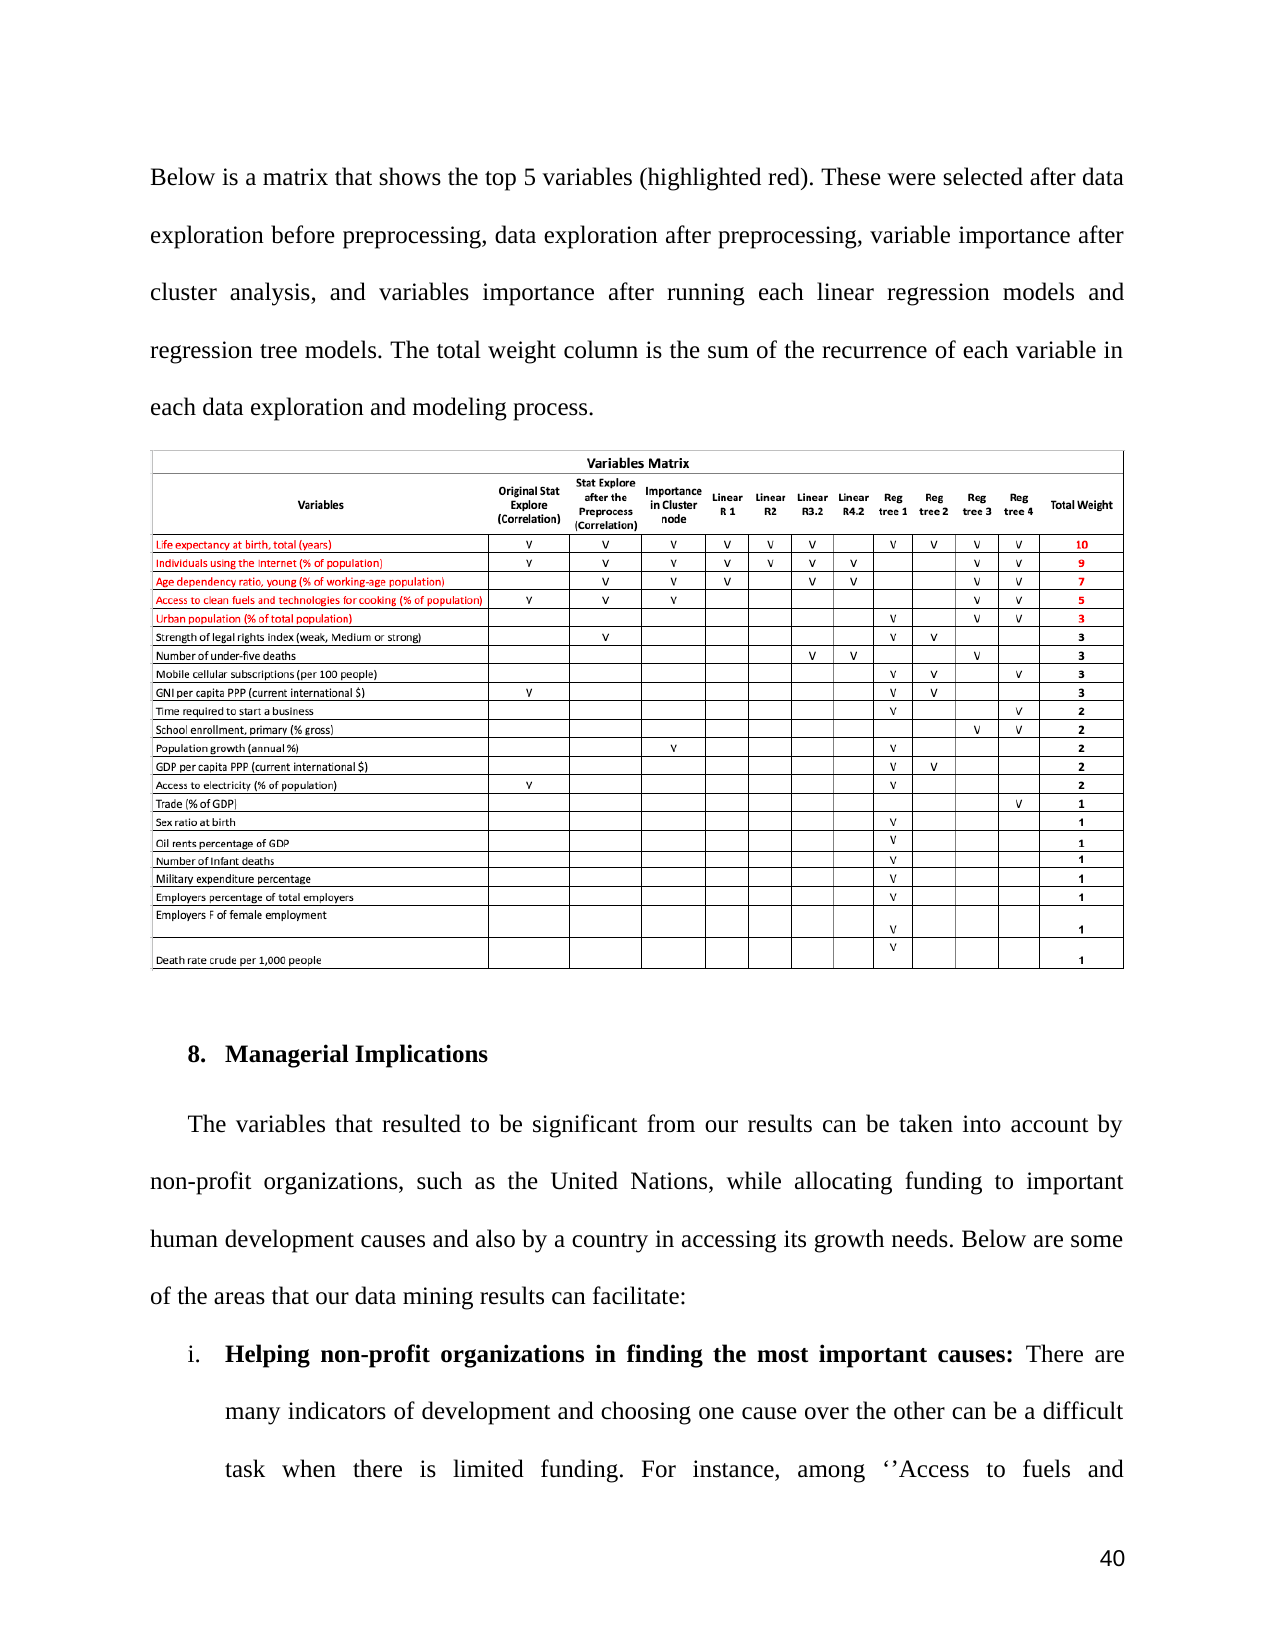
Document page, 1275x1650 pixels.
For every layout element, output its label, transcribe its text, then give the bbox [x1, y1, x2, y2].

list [187, 1339, 1125, 1482]
subtitle Managerial Implications [187, 1039, 1125, 1067]
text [150, 162, 1125, 421]
text The variables that resulted to be significant from our results can be taken into account by non-profit organizations, such as the United Nations, while allocating funding to important human development causes and also by a country in accessing its growth needs. Below are some of the areas that our data mining results can facilitate: [150, 1109, 1125, 1310]
picture [150, 450, 1125, 971]
